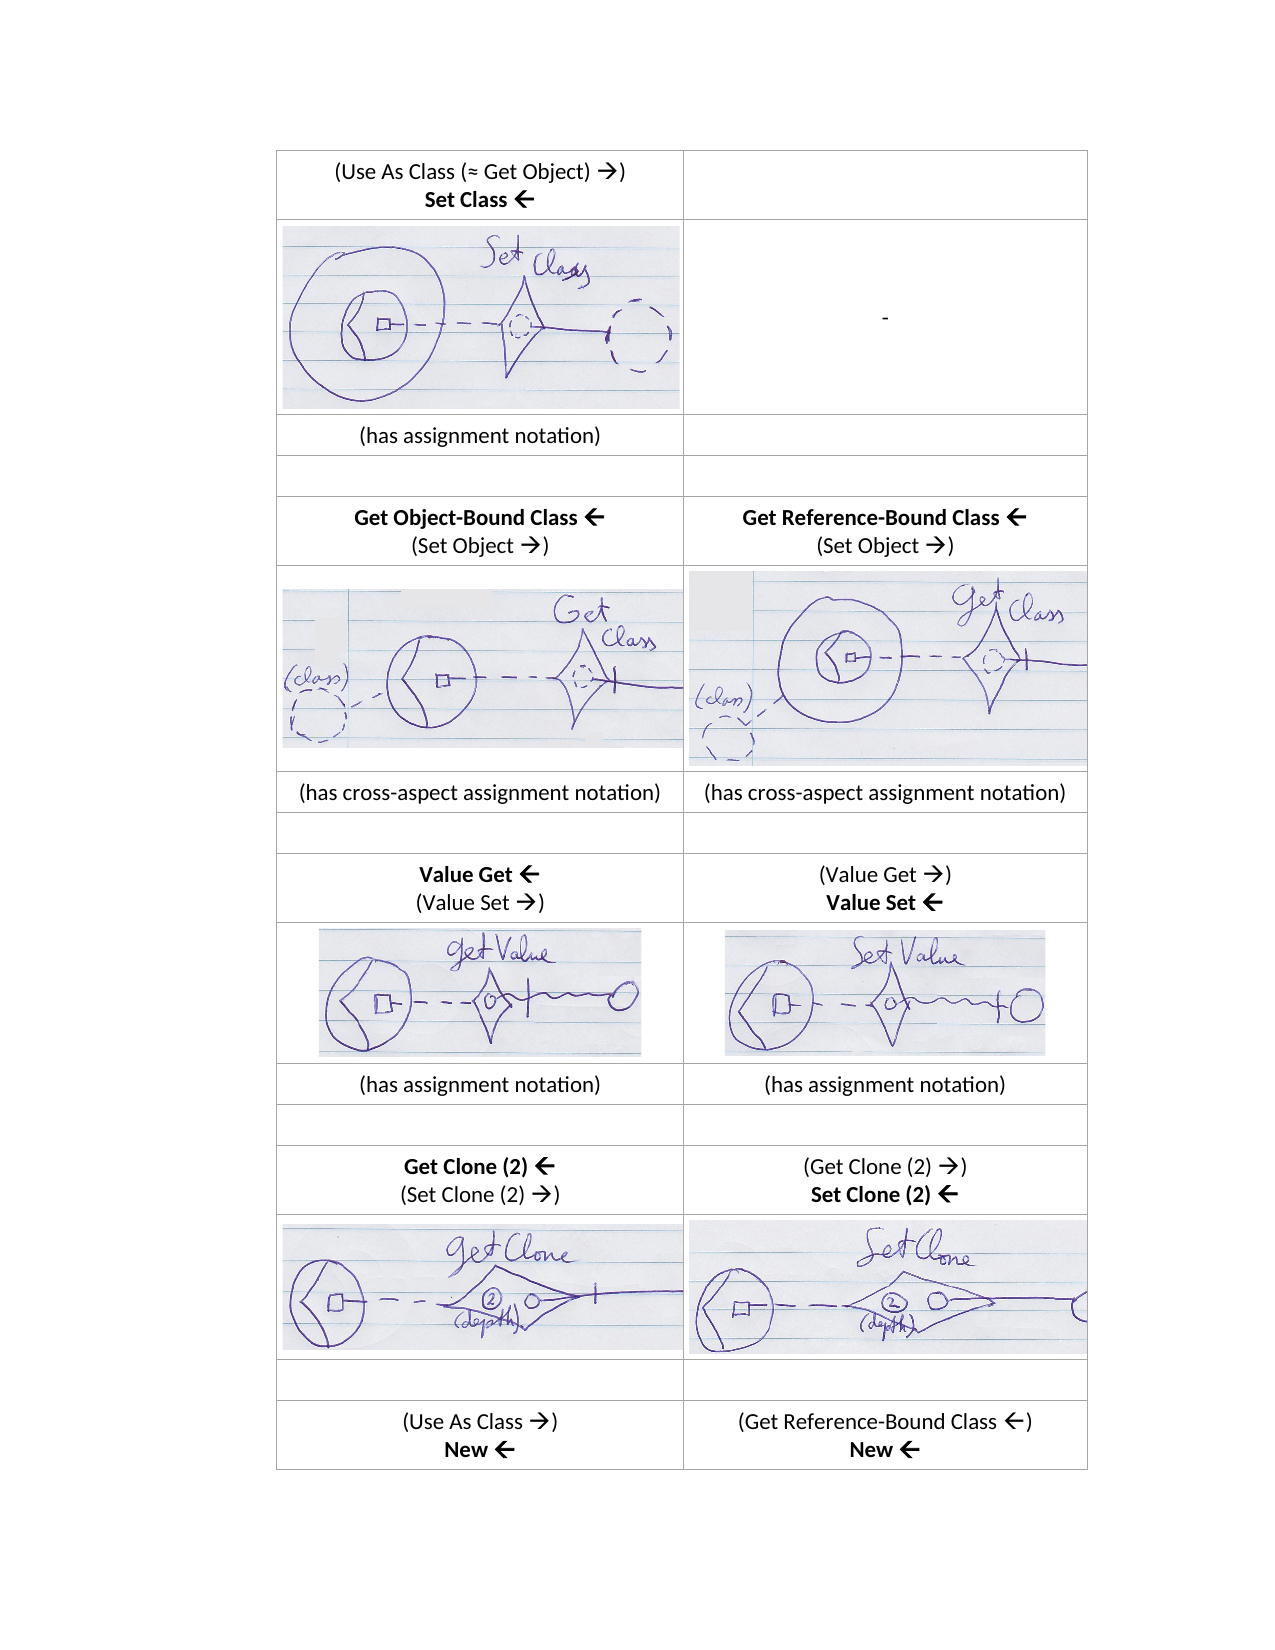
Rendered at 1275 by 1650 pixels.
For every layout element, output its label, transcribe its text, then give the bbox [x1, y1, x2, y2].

table_cell (has cross-aspect assignment notation) [684, 772, 1087, 812]
table_cell [277, 1360, 683, 1400]
picture [282, 226, 680, 409]
table_cell Get Reference-Bound Class (Set Object ) [684, 497, 1087, 565]
table_cell Get Clone (2) (Set Clone (2) ) [277, 1146, 683, 1214]
picture [282, 589, 684, 748]
table_cell [684, 813, 1087, 853]
table_cell (Use As Class ) New [277, 1401, 683, 1469]
table_cell [684, 1215, 1087, 1359]
table_cell Value Get (Value Set ) [277, 854, 683, 922]
table_cell (has assignment notation) [684, 1064, 1087, 1104]
table_cell [684, 415, 1087, 455]
table_cell (has assignment notation) [277, 1064, 683, 1104]
picture [689, 571, 1087, 766]
table_cell (Get Reference-Bound Class ) New [684, 1401, 1087, 1469]
table_cell [277, 1215, 683, 1359]
table_cell Get Object-Bound Class (Set Object ) [277, 497, 683, 565]
table_cell (has assignment notation) [277, 415, 683, 455]
table_cell [684, 566, 1087, 771]
table_cell [684, 151, 1087, 219]
table_cell [277, 566, 683, 771]
table_cell (Value Get ) Value Set [684, 854, 1087, 922]
picture [689, 1220, 1087, 1354]
picture [282, 1224, 684, 1350]
table_cell (has cross-aspect assignment notation) [277, 772, 683, 812]
table_cell (Use As Class (≈ Get Object) ) Set Class [277, 151, 683, 219]
table_cell [277, 813, 683, 853]
table_cell - [684, 220, 1087, 414]
table_cell [684, 1360, 1087, 1400]
table_cell [684, 456, 1087, 496]
picture [318, 928, 642, 1057]
table_cell [277, 220, 683, 414]
table_cell [277, 456, 683, 496]
table_cell [277, 923, 683, 1063]
table_cell [684, 923, 1087, 1063]
table_cell [277, 1105, 683, 1145]
table_cell (Get Clone (2) ) Set Clone (2) [684, 1146, 1087, 1214]
table_cell [684, 1105, 1087, 1145]
picture [724, 930, 1046, 1056]
